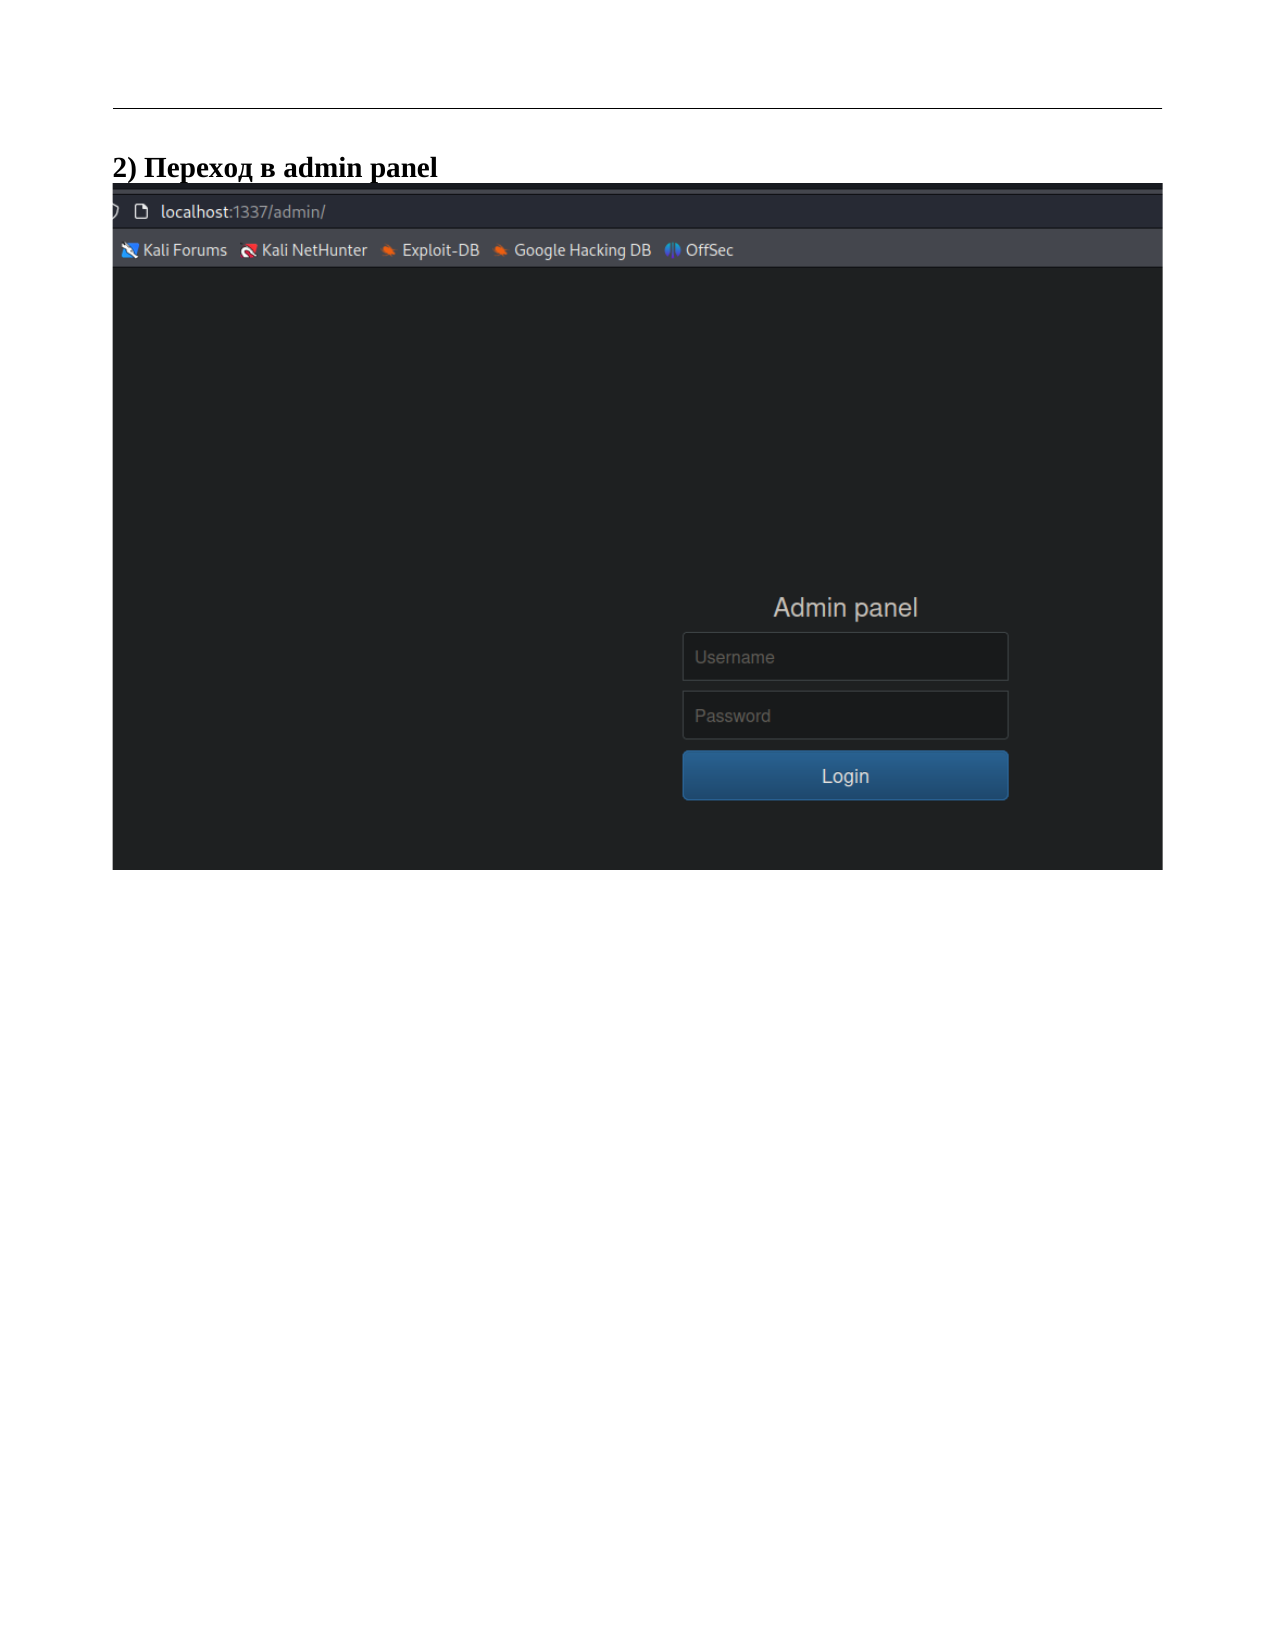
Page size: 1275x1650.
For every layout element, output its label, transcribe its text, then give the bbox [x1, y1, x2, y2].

text 2) Переход в admin panel [112, 150, 1162, 183]
picture [112, 183, 1163, 870]
